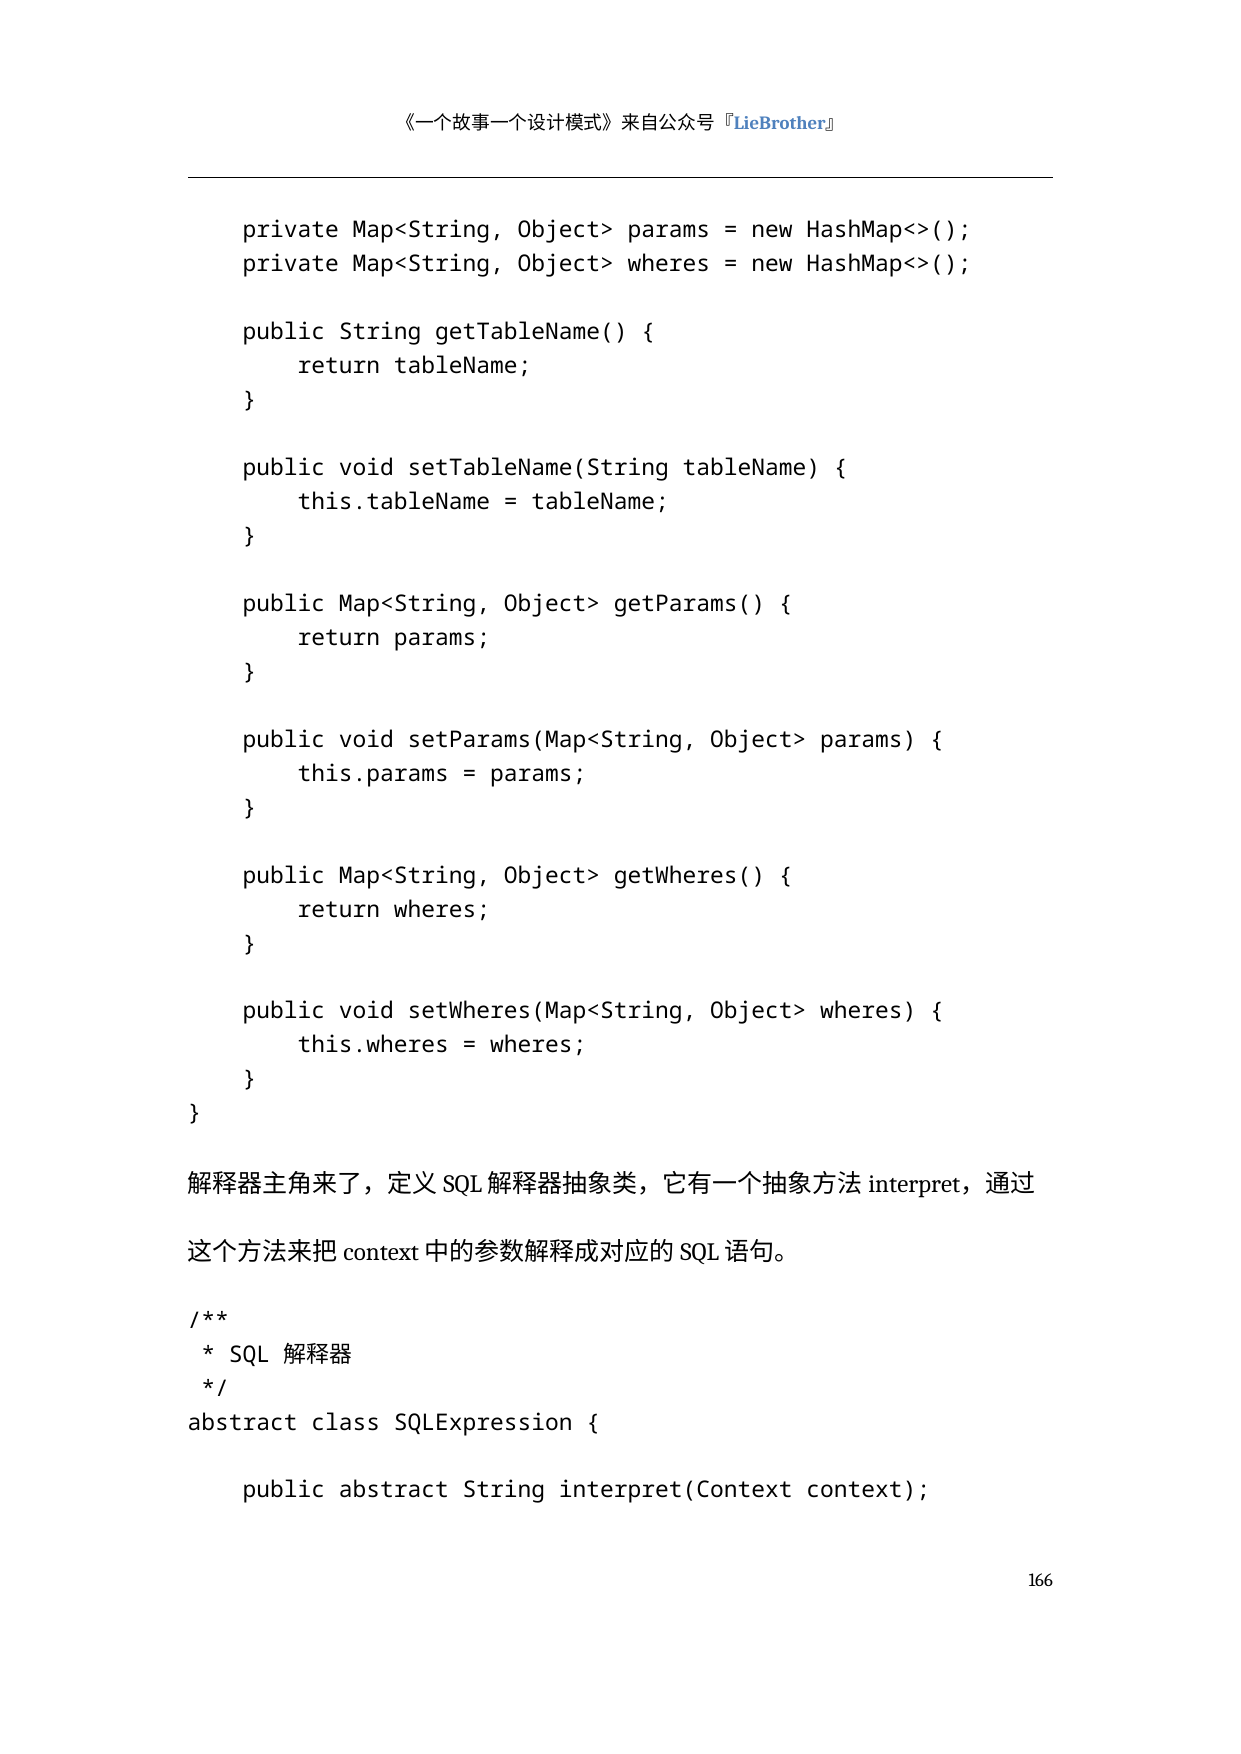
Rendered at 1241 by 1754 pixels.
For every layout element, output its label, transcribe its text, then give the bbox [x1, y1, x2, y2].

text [187, 212, 1053, 1129]
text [187, 1302, 1053, 1506]
text 解释器主角来了，定义 SQL 解释器抽象类，它有一个抽象方法 interpret，通过这个方法来把 context 中的参数解释成对应的 SQL 语句。 [187, 1148, 1053, 1283]
